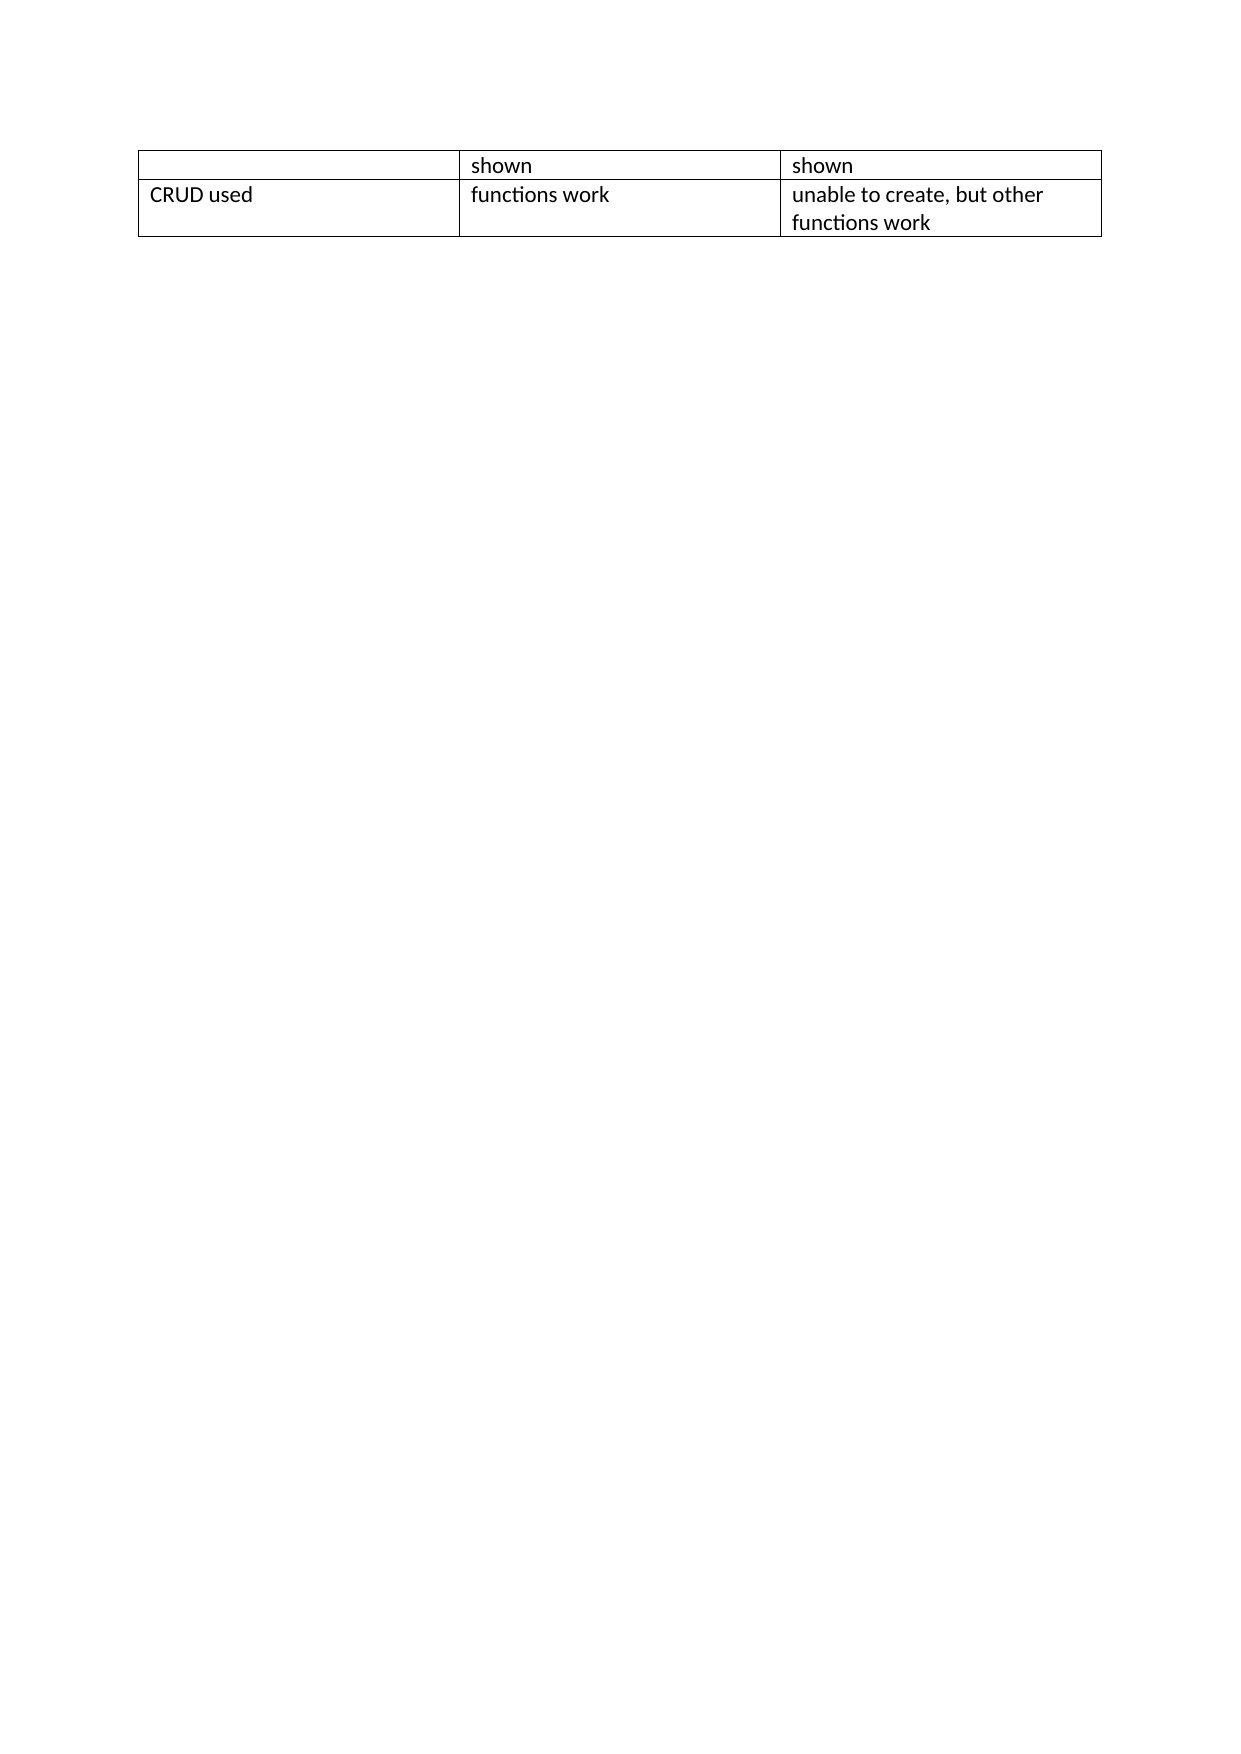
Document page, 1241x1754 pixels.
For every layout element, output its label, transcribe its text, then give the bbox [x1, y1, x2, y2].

table_cell CRUD used [139, 180, 459, 236]
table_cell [139, 151, 459, 179]
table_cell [460, 151, 780, 179]
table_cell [781, 151, 1101, 179]
table_cell functions work [460, 180, 780, 236]
table_cell unable to create, but other functions work [781, 180, 1101, 236]
